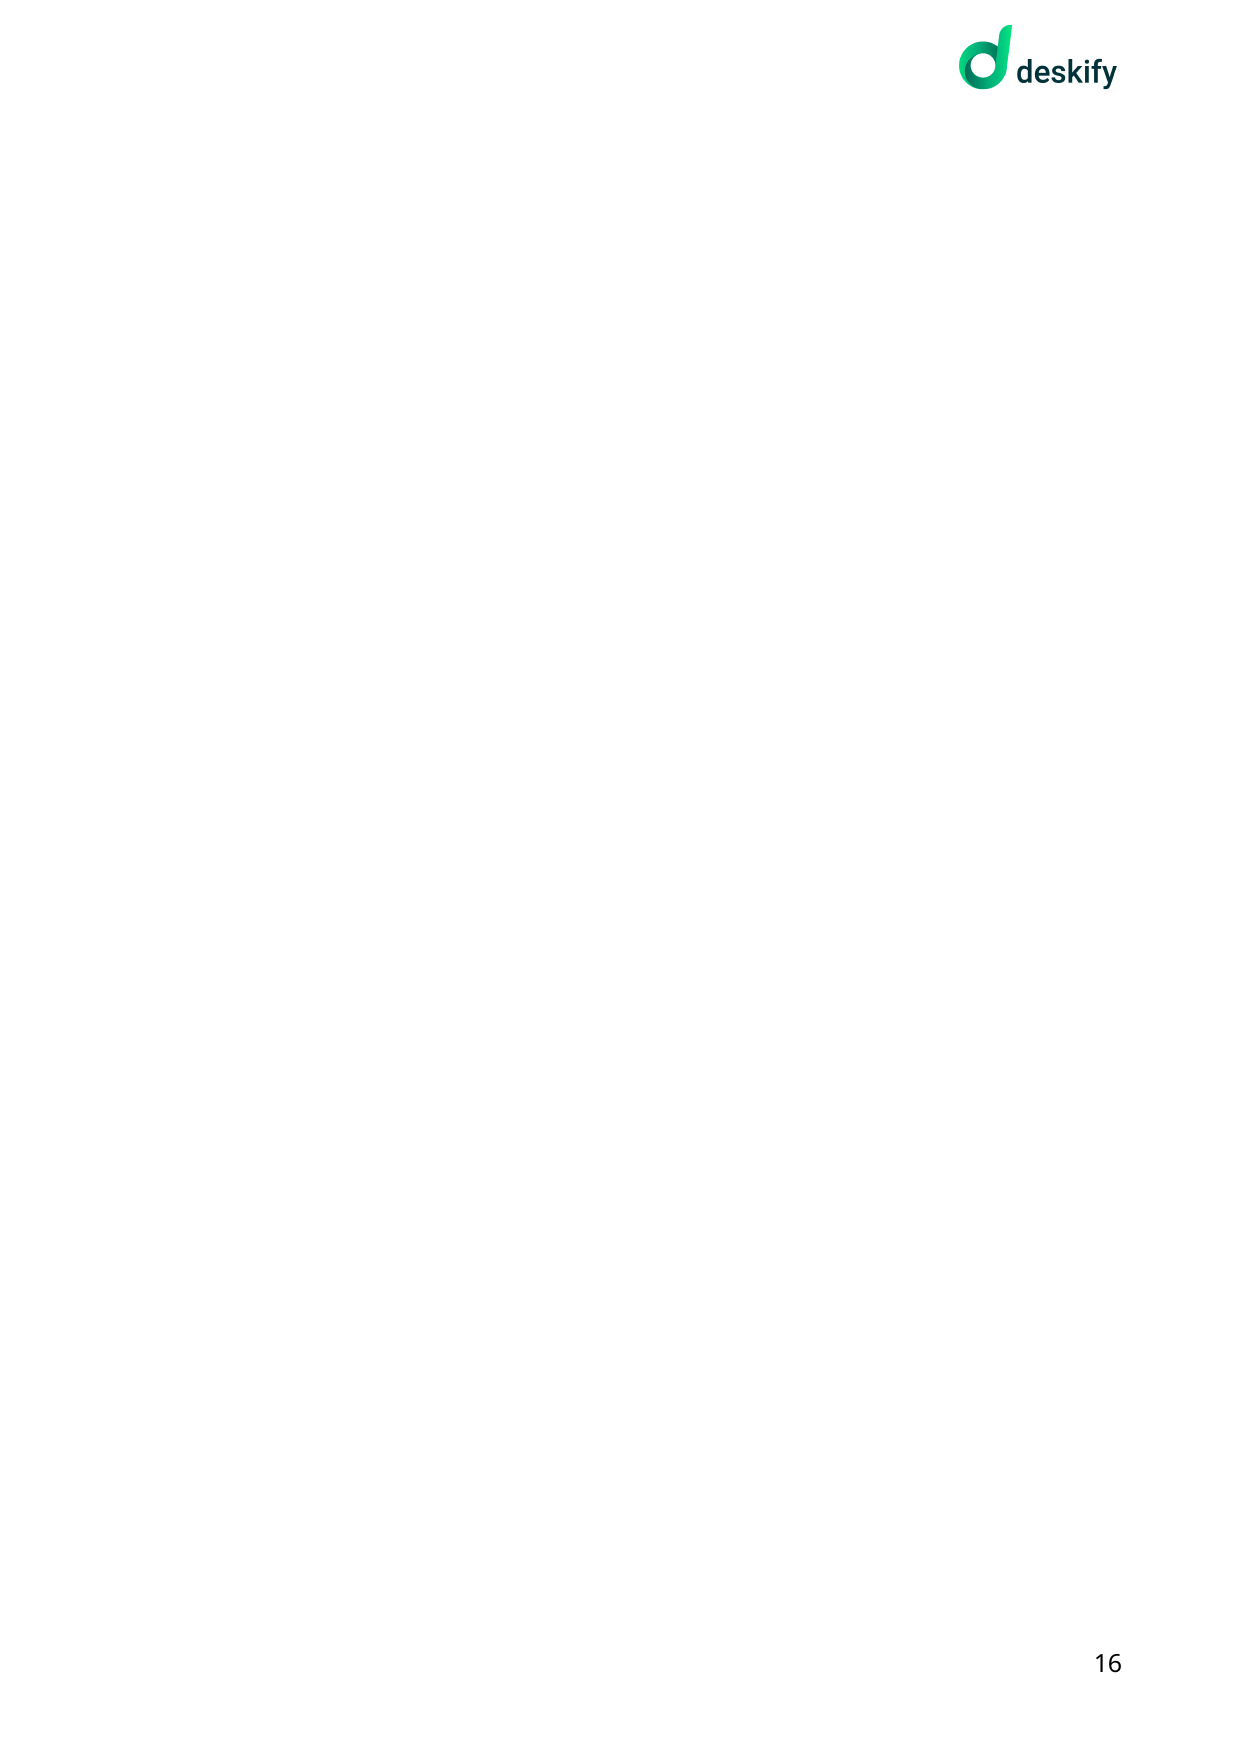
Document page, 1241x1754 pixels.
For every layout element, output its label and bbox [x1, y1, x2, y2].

picture [953, 22, 1127, 92]
